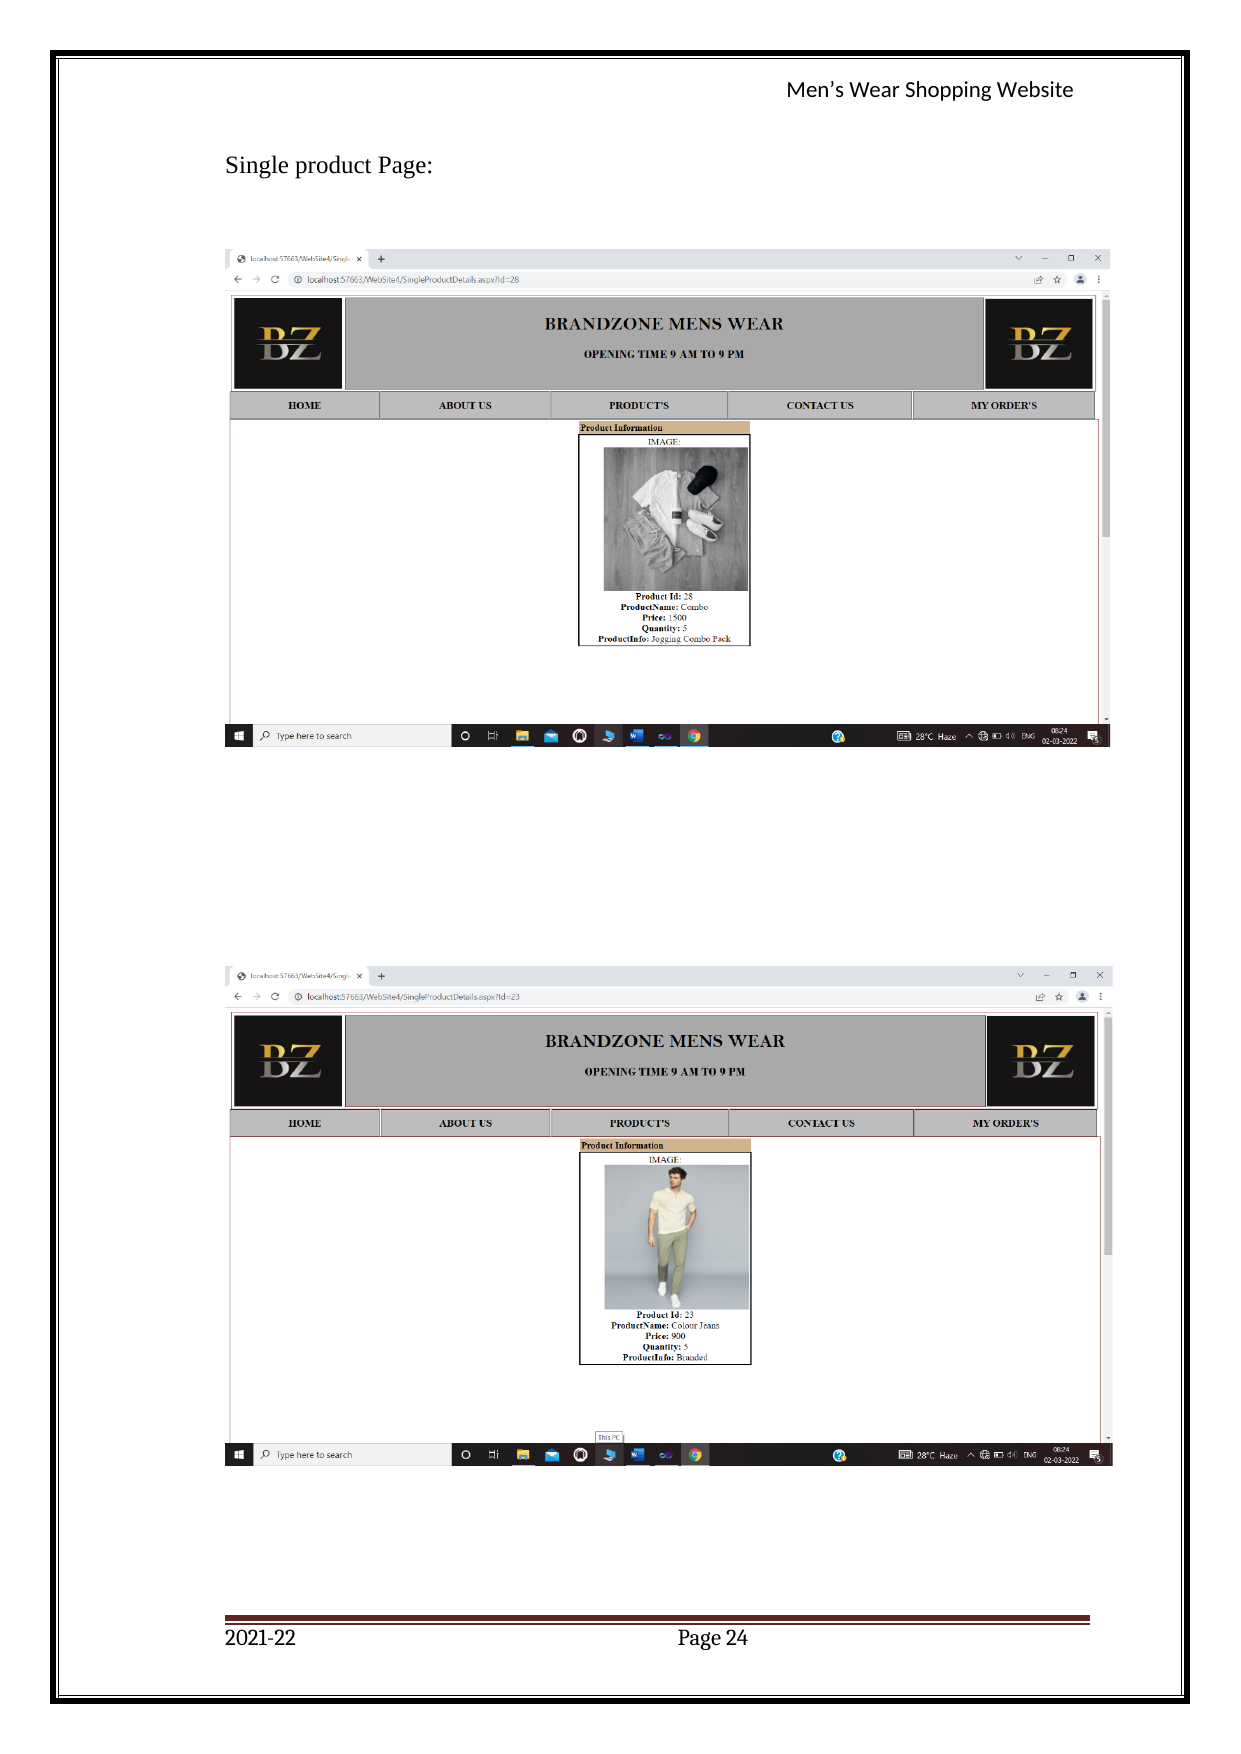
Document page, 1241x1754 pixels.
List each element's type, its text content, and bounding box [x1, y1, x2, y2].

text Single product Page: [225, 150, 1090, 179]
picture [225, 249, 1110, 747]
picture [225, 966, 1113, 1466]
